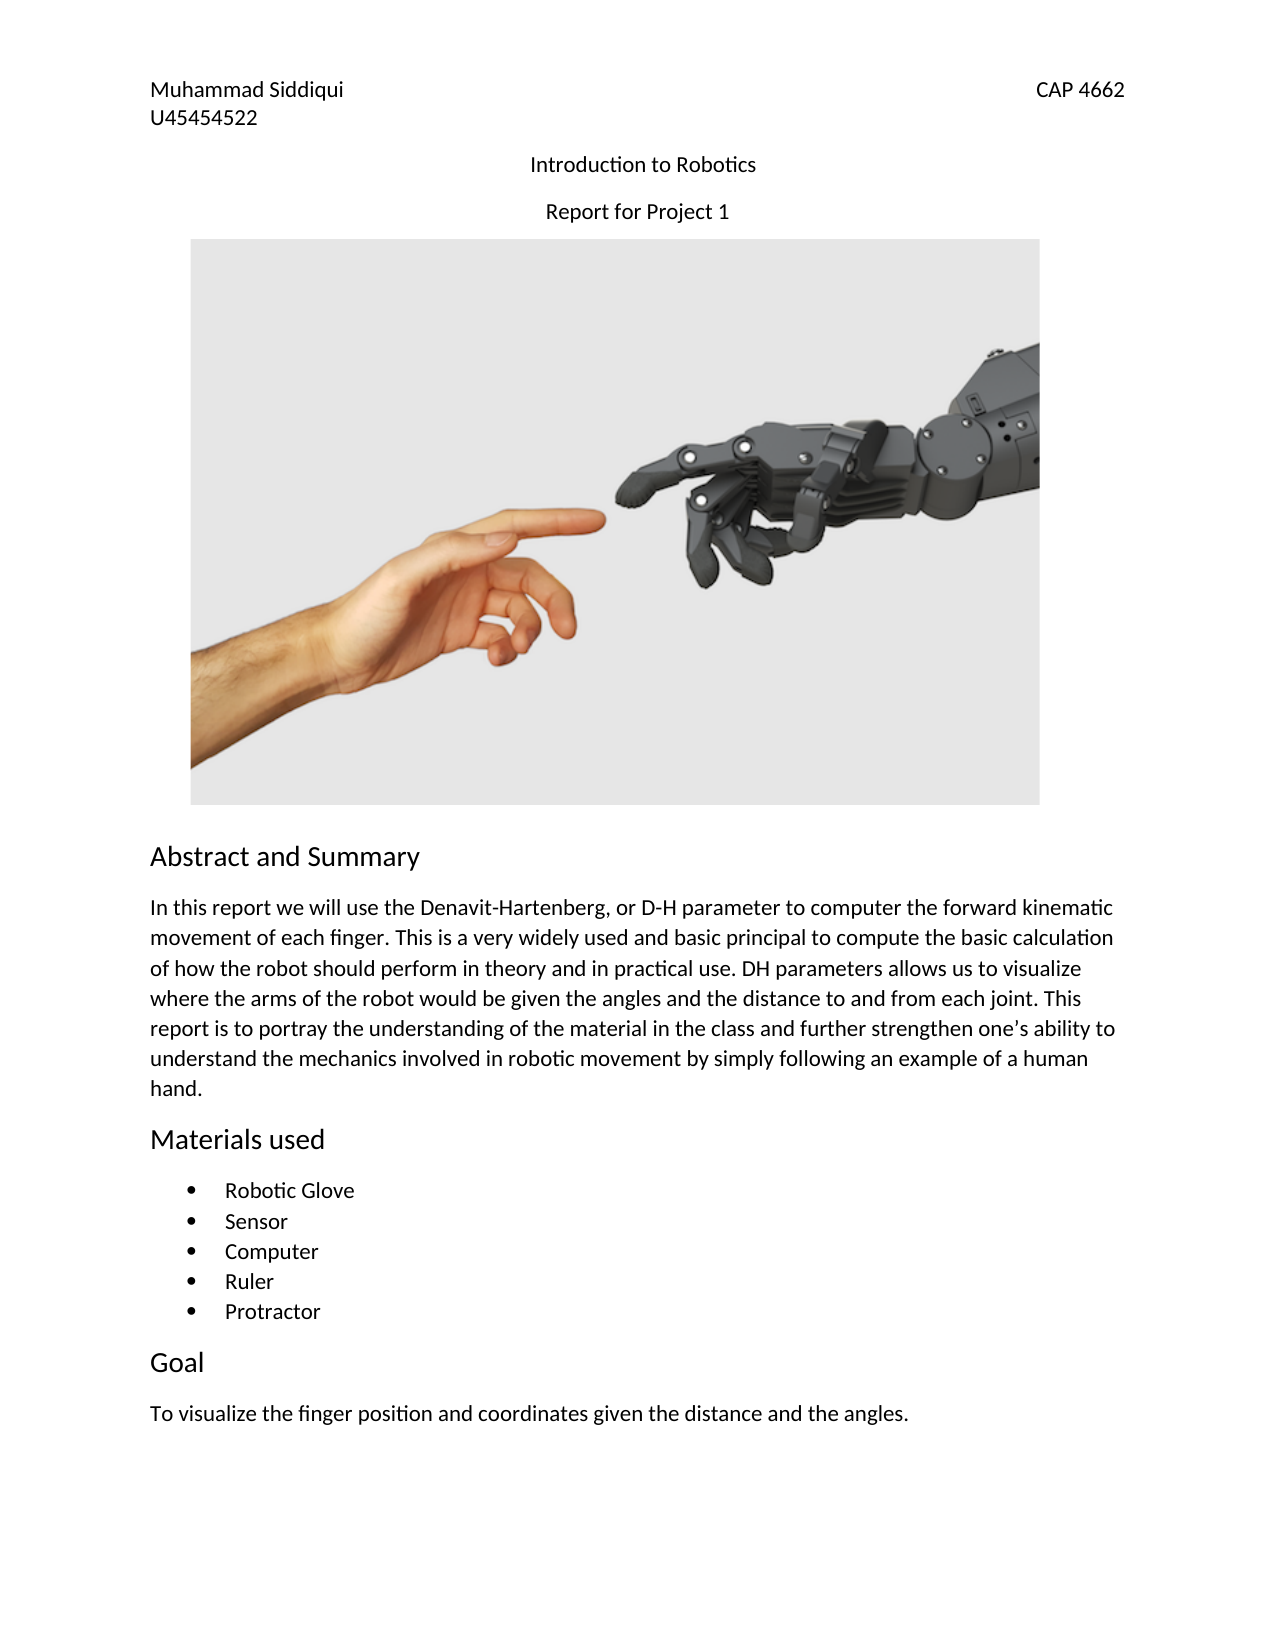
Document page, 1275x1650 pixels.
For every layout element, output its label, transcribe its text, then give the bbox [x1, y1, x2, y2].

text Goal [150, 1344, 1125, 1380]
list Computer [187, 1237, 1125, 1265]
list Robotic Glove [187, 1177, 1125, 1204]
list Sensor [187, 1207, 1125, 1235]
text In this report we will use the Denavit-Hartenberg, or D-H parameter to computer the forward kinematic movement of each finger. This is a very widely used and basic principal to compute the basic calculation of how the robot should perform in theory and in practical use. DH parameters allows us to visualize where the arms of the robot would be given the angles and the distance to and from each joint. This report is to portray the understanding of the material in the class and further strengthen one’s ability to understand the mechanics involved in robotic movement by simply following an example of a human hand. [150, 893, 1125, 1103]
text Introduction to Robotics [150, 150, 1125, 178]
list Protractor [187, 1297, 1125, 1325]
picture [190, 239, 1041, 805]
text Report for Project 1 [150, 197, 1125, 225]
text Materials used [150, 1121, 1125, 1157]
list Ruler [187, 1267, 1125, 1295]
text To visualize the finger position and coordinates given the distance and the angles. [150, 1399, 1125, 1427]
